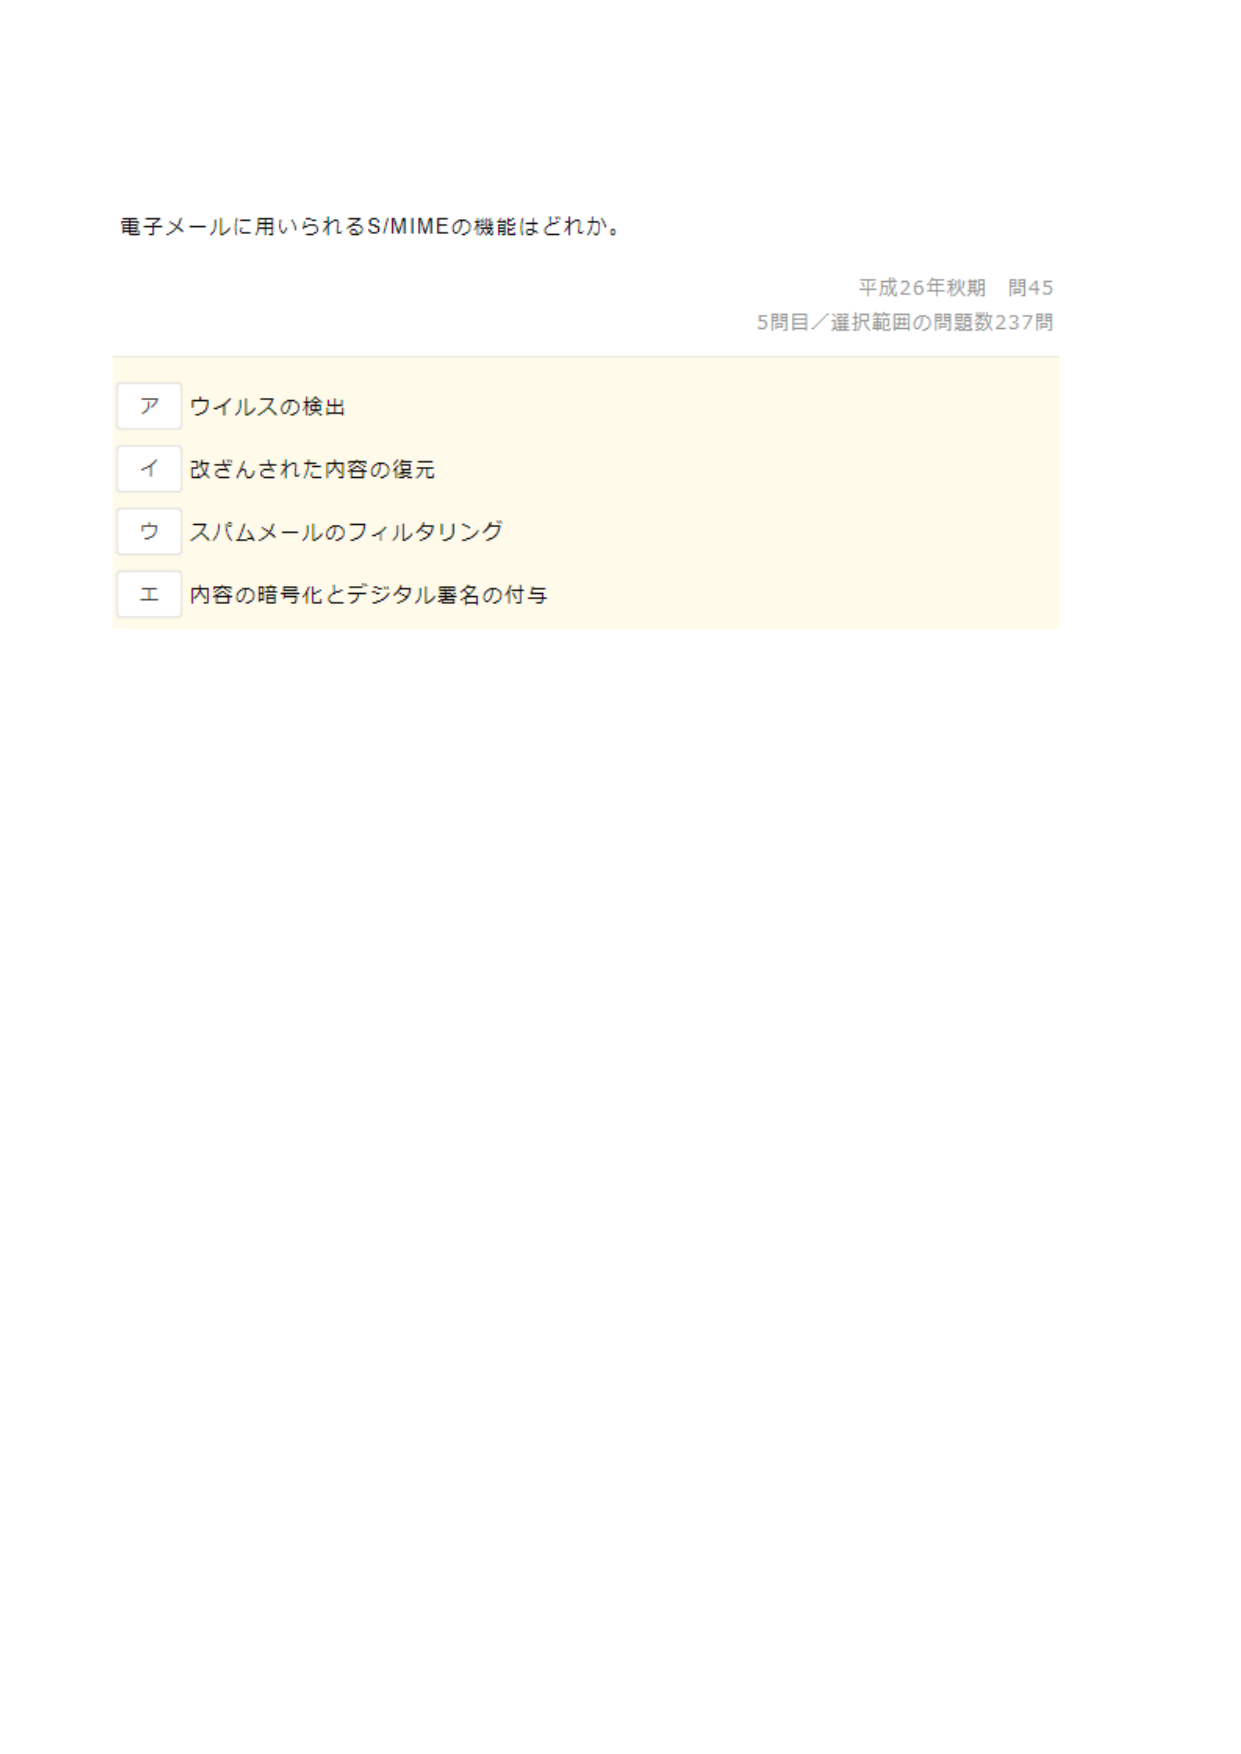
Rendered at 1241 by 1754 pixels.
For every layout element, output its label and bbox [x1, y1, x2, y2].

picture [112, 202, 1060, 629]
